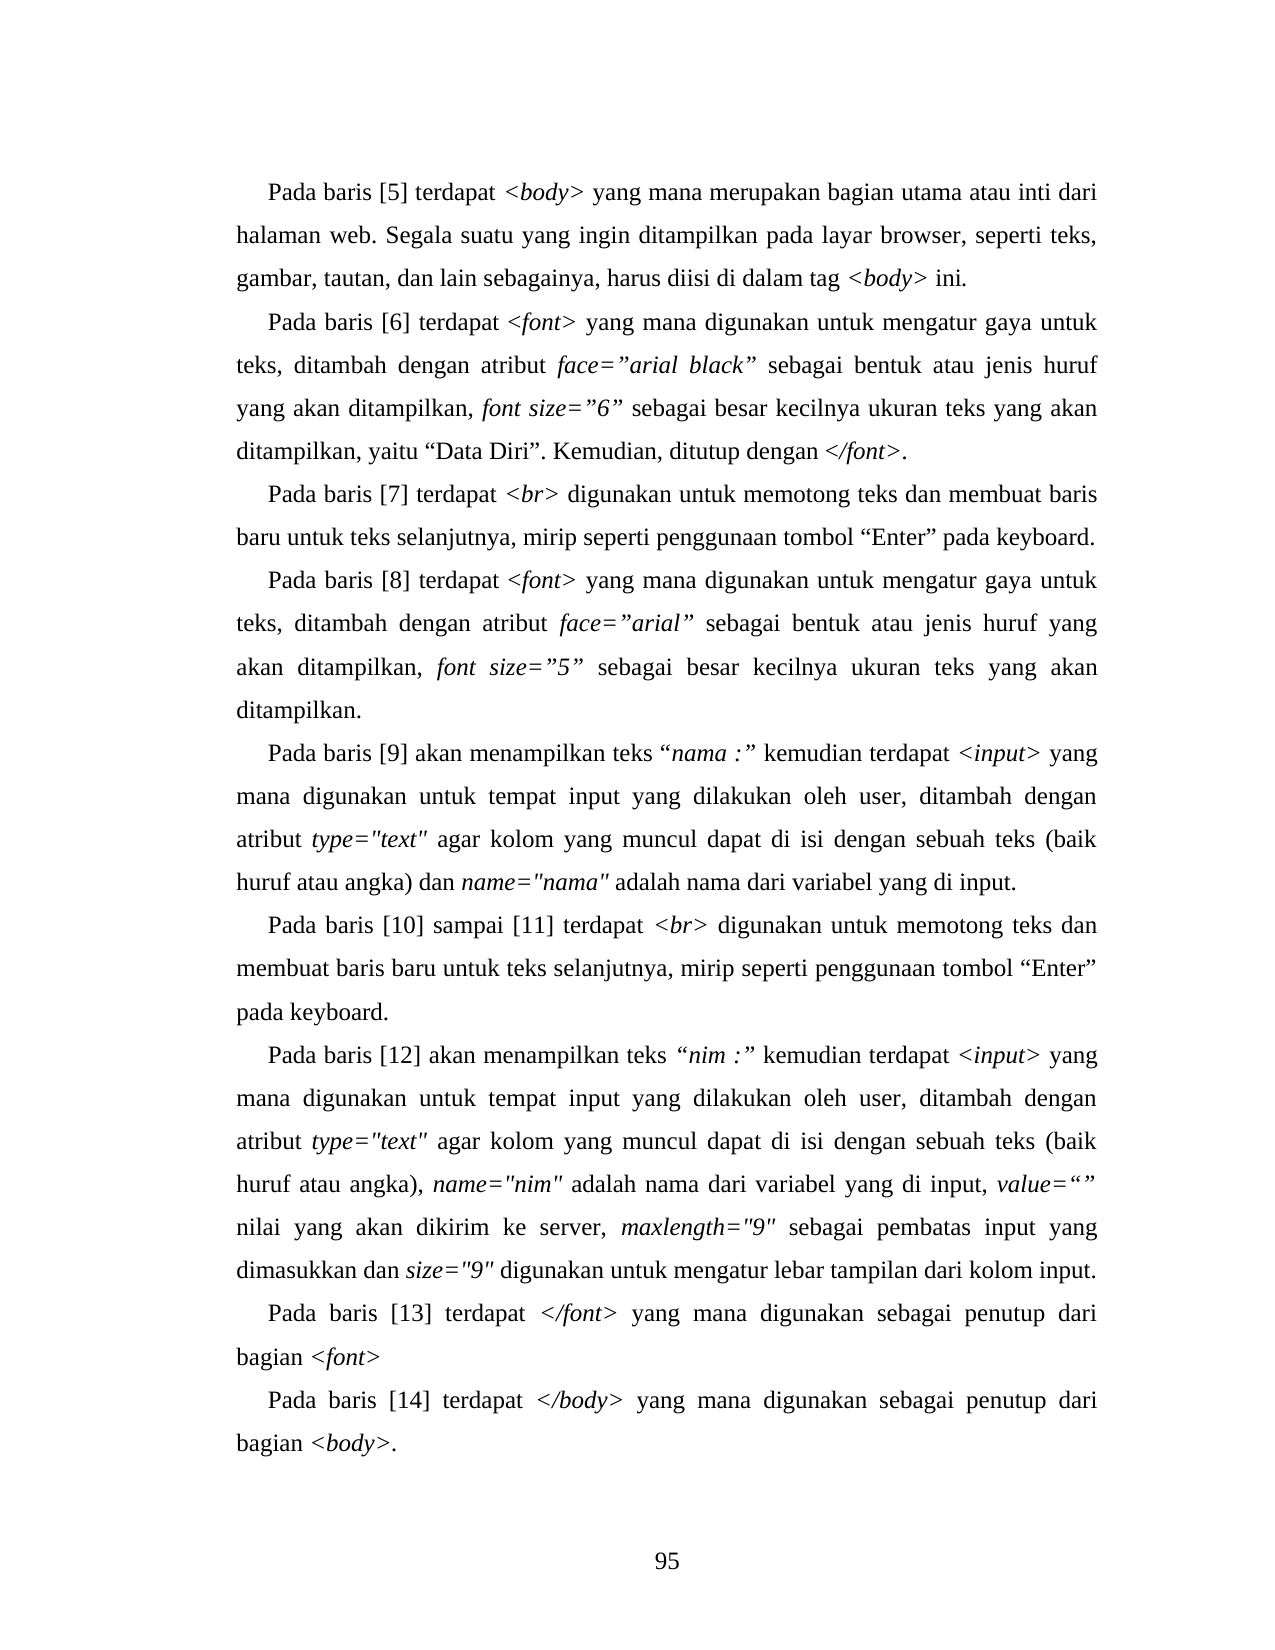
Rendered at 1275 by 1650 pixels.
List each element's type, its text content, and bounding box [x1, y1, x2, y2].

text Pada baris [10] sampai [11] terdapat <br> digunakan untuk memotong teks dan membuat baris baru untuk teks selanjutnya, mirip seperti penggunaan tombol “Enter” pada keyboard. [236, 910, 1098, 1025]
text Pada baris [13] terdapat </font> yang mana digunakan sebagai penutup dari bagian <font> [236, 1298, 1098, 1370]
text Pada baris [8] terdapat <font> yang mana digunakan untuk mengatur gaya untuk teks, ditambah dengan atribut face=”arial” sebagai bentuk atau jenis huruf yang akan ditampilkan, font size=”5” sebagai besar kecilnya ukuran teks yang akan ditampilkan. [236, 565, 1098, 723]
text Pada baris [7] terdapat <br> digunakan untuk memotong teks dan membuat baris baru untuk teks selanjutnya, mirip seperti penggunaan tombol “Enter” pada keyboard. [236, 479, 1098, 551]
text Pada baris [5] terdapat <body> yang mana merupakan bagian utama atau inti dari halaman web. Segala suatu yang ingin ditampilkan pada layar browser, seperti teks, gambar, tautan, dan lain sebagainya, harus diisi di dalam tag <body> ini. [236, 177, 1098, 292]
text Pada baris [12] akan menampilkan teks “nim :” kemudian terdapat <input> yang mana digunakan untuk tempat input yang dilakukan oleh user, ditambah dengan atribut type="text" agar kolom yang muncul dapat di isi dengan sebuah teks (baik huruf atau angka), name="nim" adalah nama dari variabel yang di input, value=“” nilai yang akan dikirim ke server, maxlength="9" sebagai pembatas input yang dimasukkan dan size="9" digunakan untuk mengatur lebar tampilan dari kolom input. [236, 1040, 1098, 1284]
text Pada baris [14] terdapat </body> yang mana digunakan sebagai penutup dari bagian <body>. [236, 1385, 1098, 1457]
text Pada baris [9] akan menampilkan teks “nama :” kemudian terdapat <input> yang mana digunakan untuk tempat input yang dilakukan oleh user, ditambah dengan atribut type="text" agar kolom yang muncul dapat di isi dengan sebuah teks (baik huruf atau angka) dan name="nama" adalah nama dari variabel yang di input. [236, 738, 1098, 896]
text Pada baris [6] terdapat <font> yang mana digunakan untuk mengatur gaya untuk teks, ditambah dengan atribut face=”arial black” sebagai bentuk atau jenis huruf yang akan ditampilkan, font size=”6” sebagai besar kecilnya ukuran teks yang akan ditampilkan, yaitu “Data Diri”. Kemudian, ditutup dengan </font>. [236, 307, 1098, 465]
